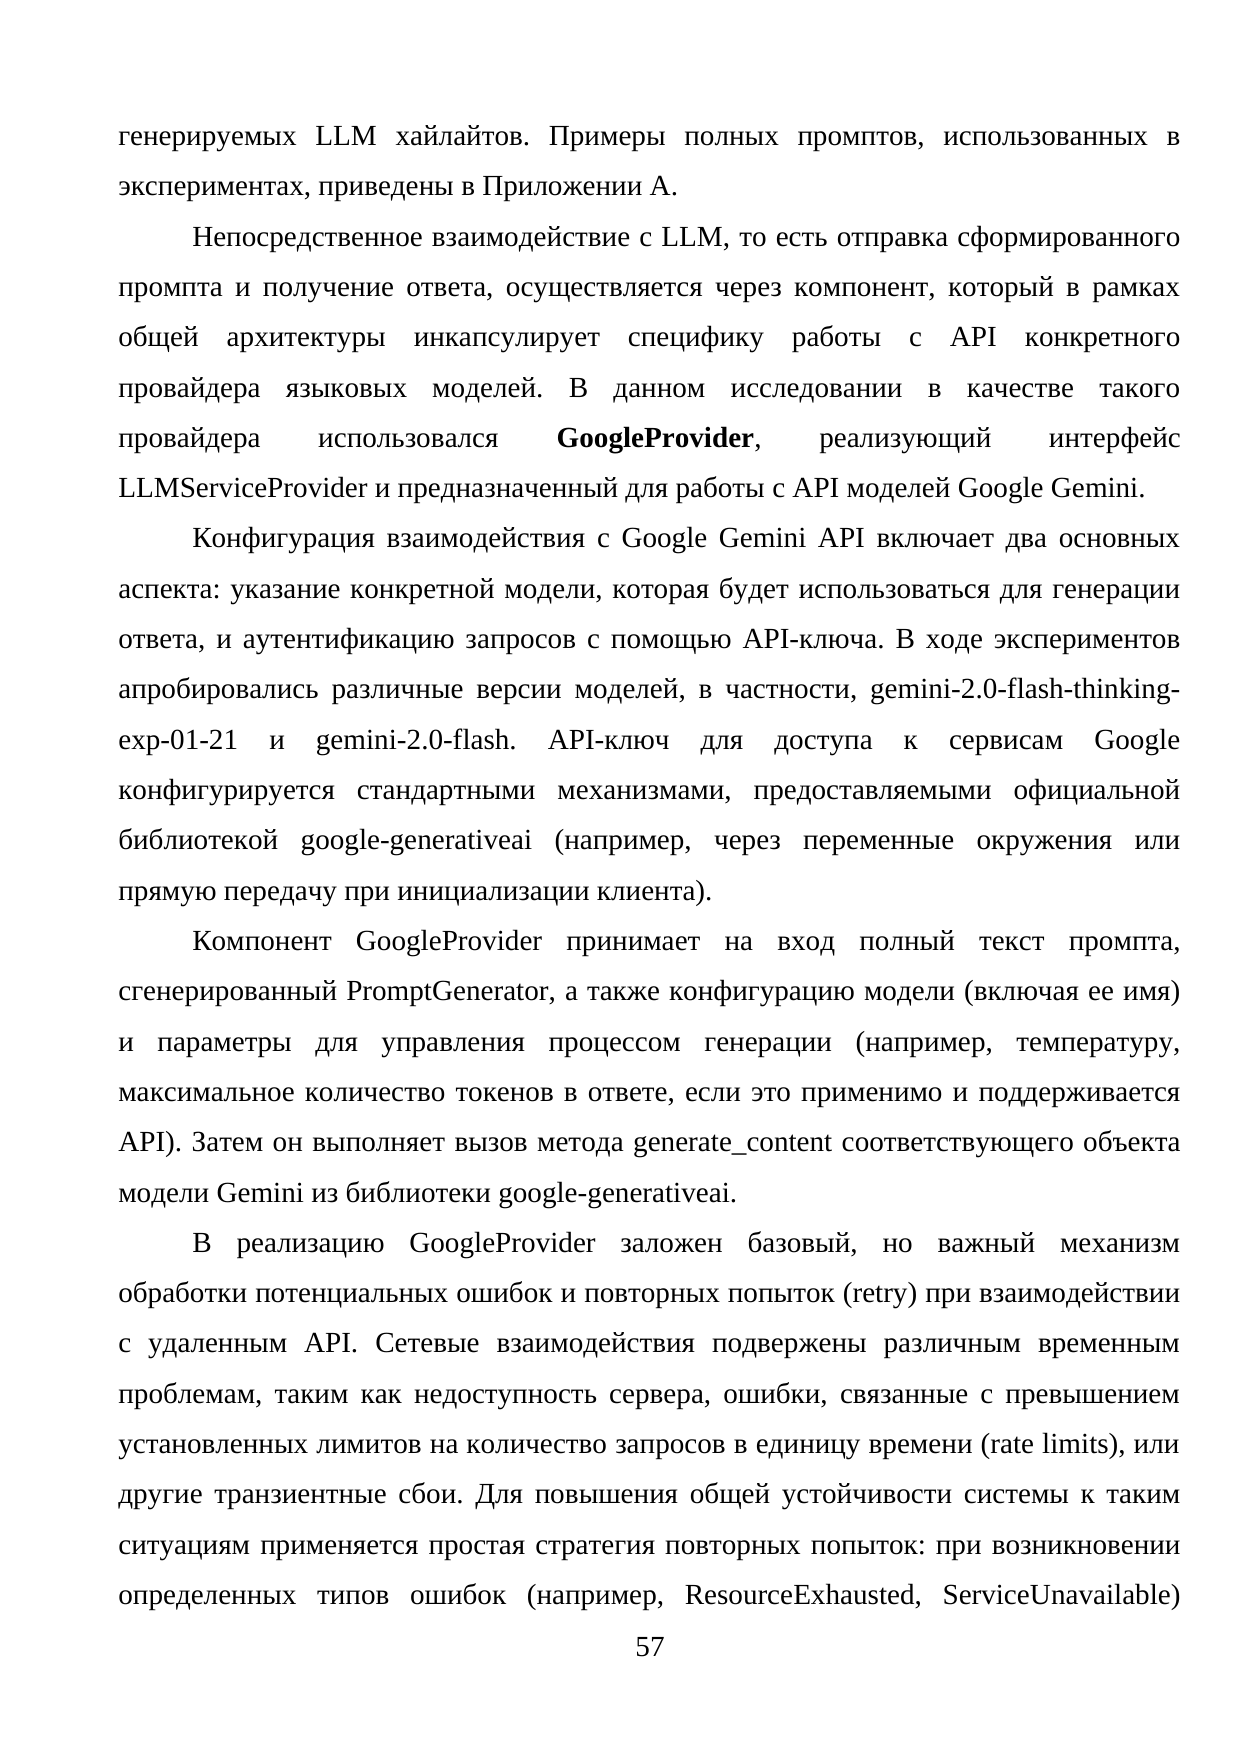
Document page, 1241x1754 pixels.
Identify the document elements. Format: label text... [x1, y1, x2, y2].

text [118, 1225, 1181, 1611]
text Компонент GoogleProvider принимает на вход полный текст промпта, сгенерированный PromptGenerator, а также конфигурацию модели (включая ее имя) и параметры для управления процессом генерации (например, температуру, максимальное количество токенов в ответе, если это применимо и поддерживается API). Затем он выполняет вызов метода generate_content соответствующего объекта модели Gemini из библиотеки google-generativeai. [118, 923, 1181, 1208]
text Конфигурация взаимодействия с Google Gemini API включает два основных аспекта: указание конкретной модели, которая будет использоваться для генерации ответа, и аутентификацию запросов с помощью API-ключа. В ходе экспериментов апробировались различные версии моделей, в частности, gemini-2.0-flash-thinking-exp-01-21 и gemini-2.0-flash. API-ключ для доступа к сервисам Google конфигурируется стандартными механизмами, предоставляемыми официальной библиотекой google-generativeai (например, через переменные окружения или прямую передачу при инициализации клиента). [118, 521, 1181, 906]
text Непосредственное взаимодействие с LLM, то есть отправка сформированного промпта и получение ответа, осуществляется через компонент, который в рамках общей архитектуры инкапсулирует специфику работы с API конкретного провайдера языковых моделей. В данном исследовании в качестве такого провайдера использовался GoogleProvider, реализующий интерфейс LLMServiceProvider и предназначенный для работы с API моделей Google Gemini. [118, 219, 1181, 504]
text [118, 118, 1181, 202]
